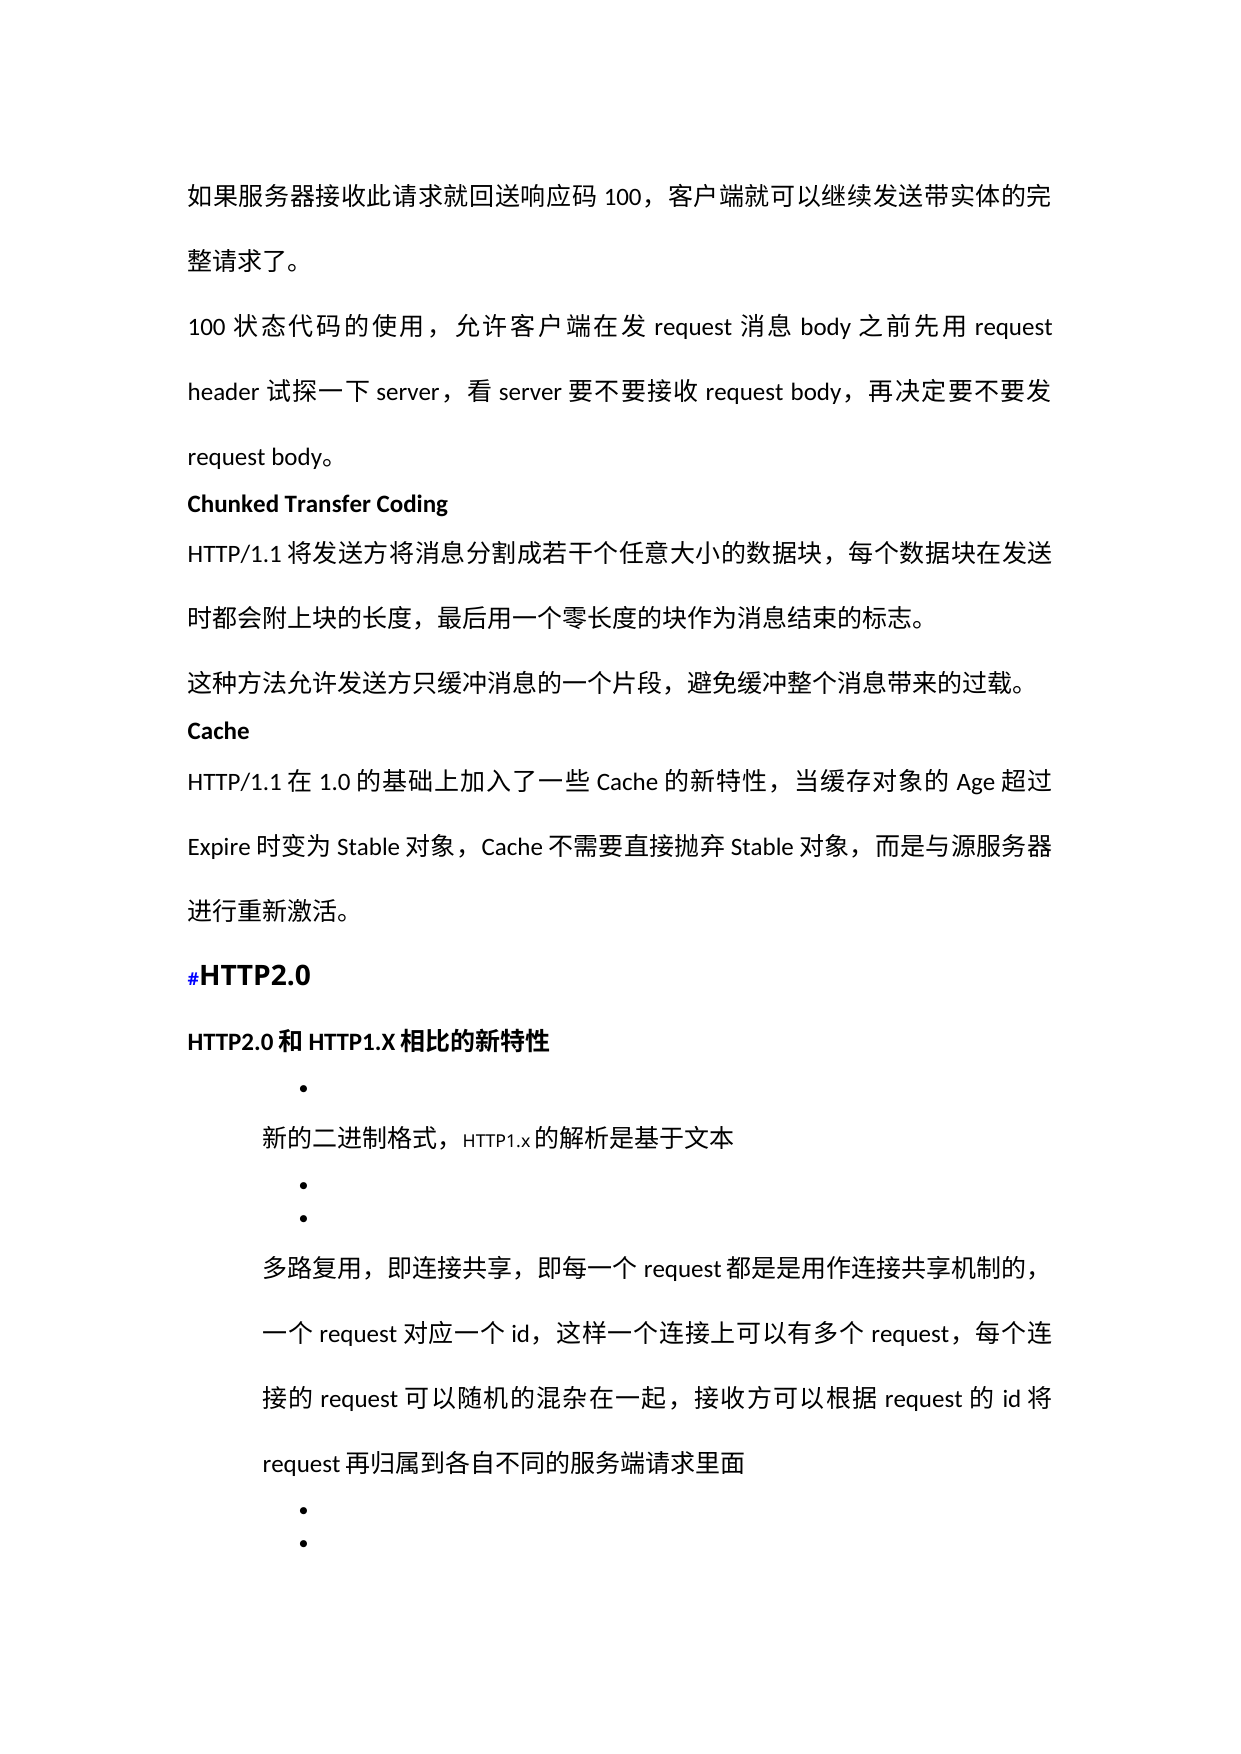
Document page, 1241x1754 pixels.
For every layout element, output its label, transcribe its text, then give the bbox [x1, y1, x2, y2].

text Chunked Transfer Coding [187, 487, 1053, 519]
text 多路复用，即连接共享，即每一个request都是是用作连接共享机制的，一个request对应一个id，这样一个连接上可以有多个request，每个连接的request可以随机的混杂在一起，接收方可以根据request的 id将request再归属到各自不同的服务端请求里面 [262, 1234, 1053, 1494]
text HTTP2.0和HTTP1.X相比的新特性 [187, 1007, 1053, 1072]
text 这种方法允许发送方只缓冲消息的一个片段，避免缓冲整个消息带来的过载。 [187, 649, 1053, 714]
subtitle #HTTP2.0 [187, 942, 1053, 1007]
text HTTP/1.1在1.0的基础上加入了一些Cache的新特性，当缓存对象的Age超过Expire时变为Stable对象，Cache不需要直接抛弃Stable对象，而是与源服务器进行重新激活。 [187, 747, 1053, 942]
text 如果服务器接收此请求就回送响应码100，客户端就可以继续发送带实体的完整请求了。 [187, 162, 1053, 292]
text Cache [187, 714, 1053, 747]
text HTTP/1.1将发送方将消息分割成若干个任意大小的数据块，每个数据块在发送时都会附上块的长度，最后用一个零长度的块作为消息结束的标志。 [187, 519, 1053, 649]
text 100状态代码的使用，允许客户端在发request消息body之前先用request header试探一下server，看server要不要接收request body，再决定要不要发request body。 [187, 292, 1053, 487]
text 新的二进制格式，HTTP1.x的解析是基于文本 [262, 1104, 1053, 1169]
